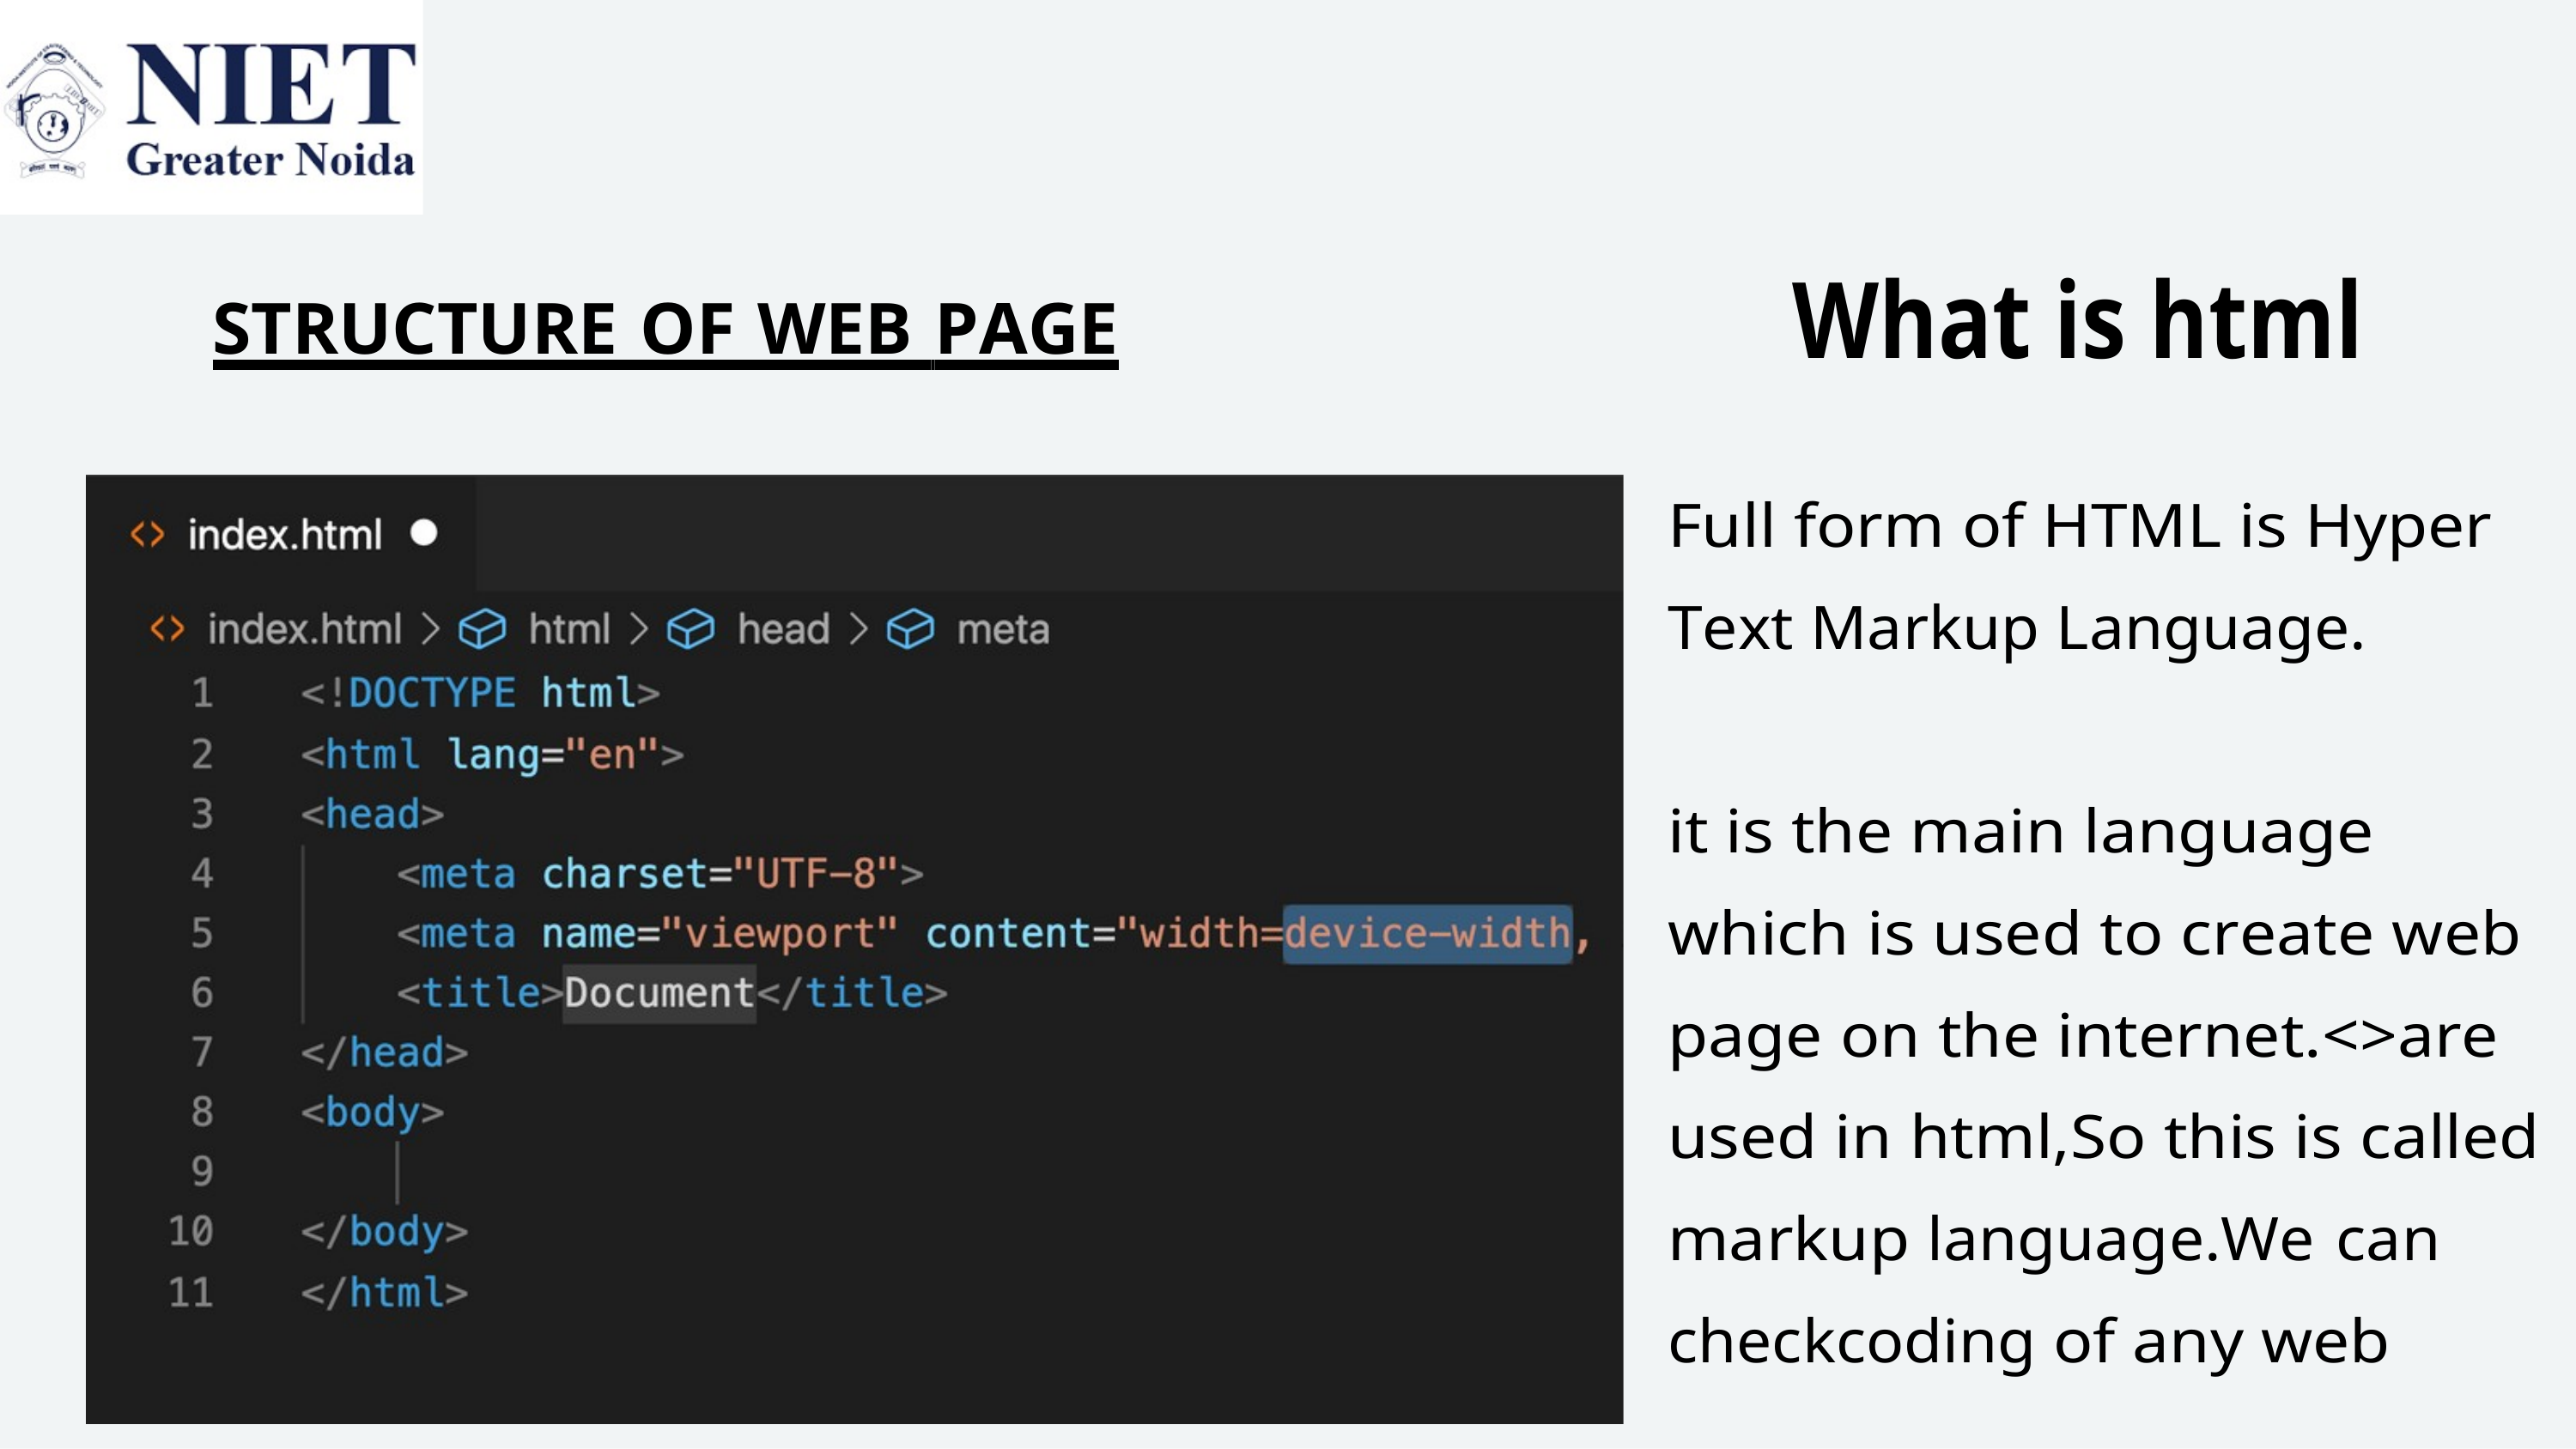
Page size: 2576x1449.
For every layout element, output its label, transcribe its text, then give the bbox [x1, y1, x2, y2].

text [1668, 789, 2558, 1380]
text STRUCTURE OF WEB PAGE What is html [212, 241, 2565, 389]
text Full form of HTML is Hyper Text Markup Language. [1668, 483, 2558, 667]
picture [86, 475, 1624, 1424]
picture [0, 0, 423, 215]
